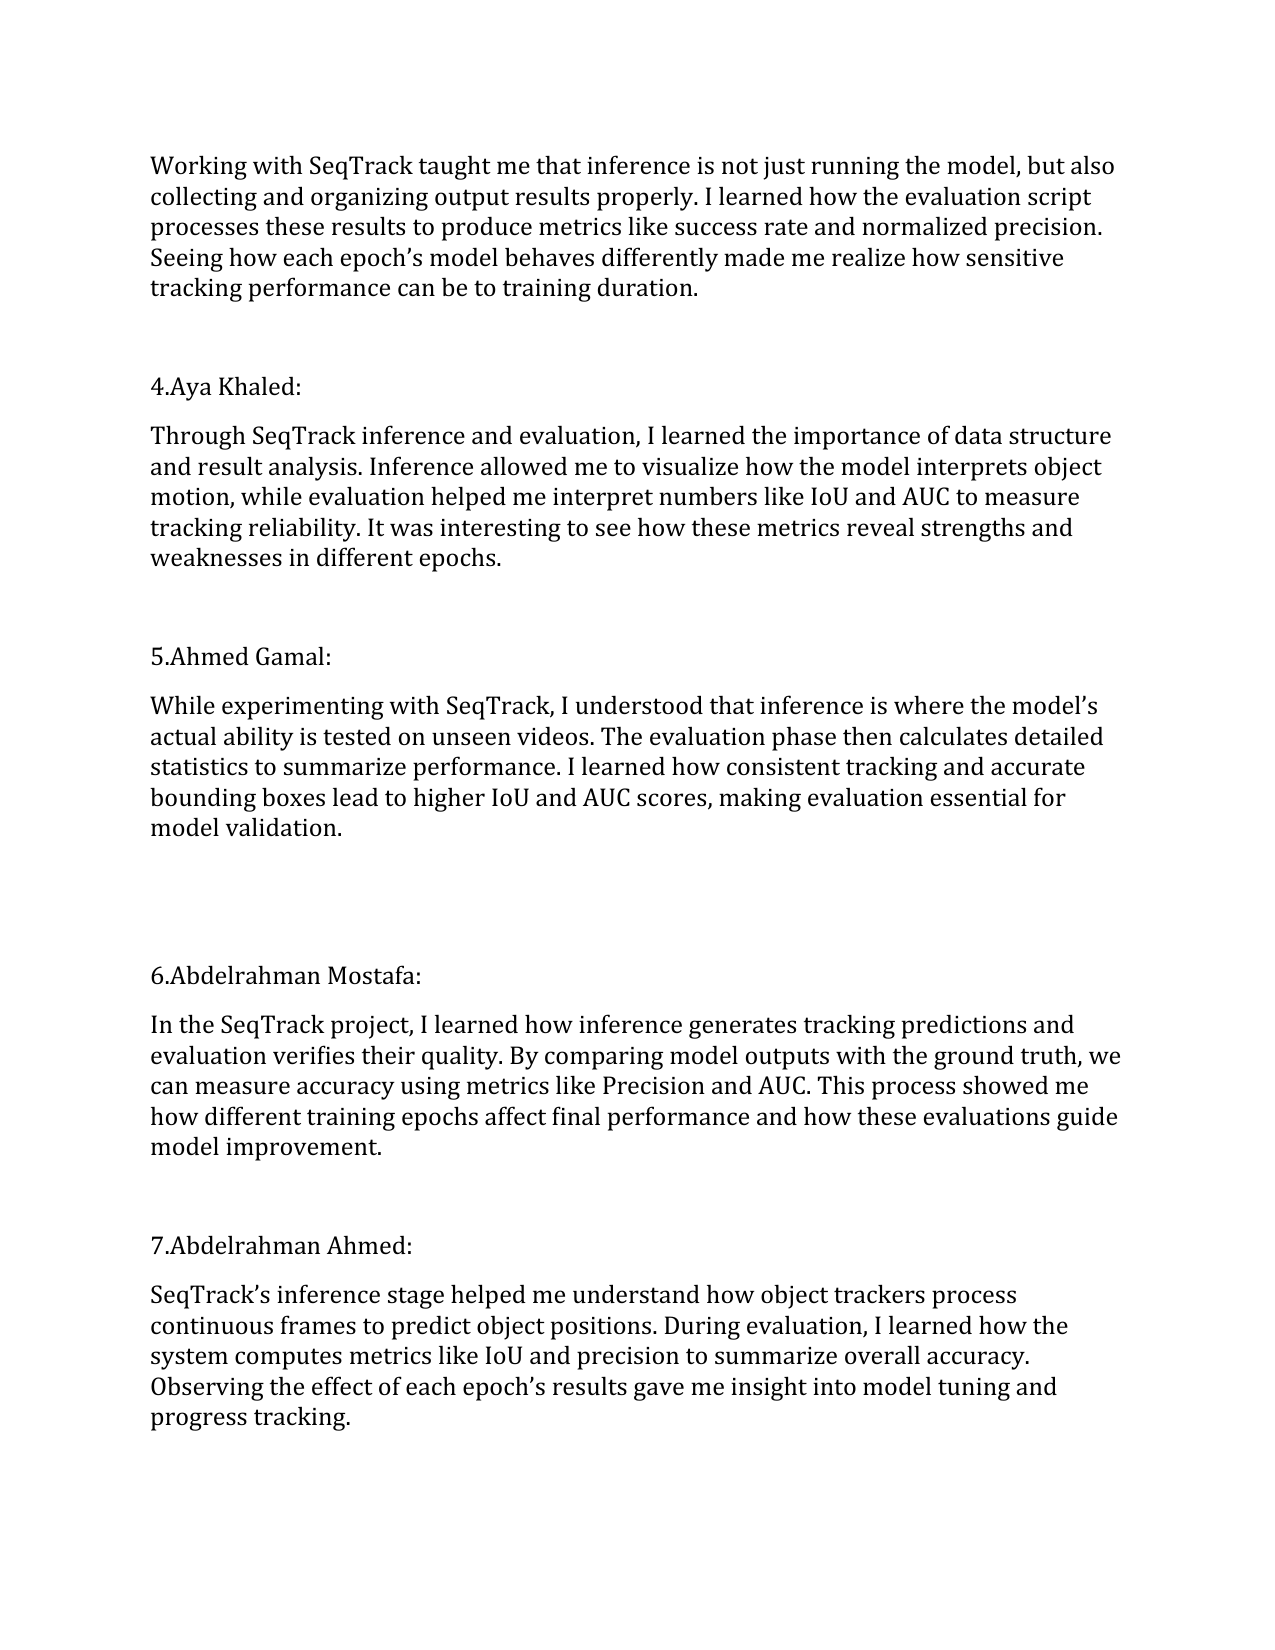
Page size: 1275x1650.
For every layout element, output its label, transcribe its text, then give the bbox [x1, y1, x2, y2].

text 4.Aya Khaled: [150, 371, 1125, 401]
text 7.Abdelrahman Ahmed: [150, 1229, 1125, 1260]
text 5.Ahmed Gamal: [150, 641, 1125, 671]
text Working with SeqTrack taught me that inference is not just running the model, but also collecting and organizing output results properly. I learned how the evaluation script processes these results to produce metrics like success rate and normalized precision. Seeing how each epoch’s model behaves differently made me realize how sensitive tracking performance can be to training duration. [150, 150, 1125, 303]
text While experimenting with SeqTrack, I understood that inference is where the model’s actual ability is tested on unseen videos. The evaluation phase then calculates detailed statistics to summarize performance. I learned how consistent tracking and accurate bounding boxes lead to higher IoU and AUC scores, making evaluation essential for model validation. [150, 690, 1125, 842]
text In the SeqTrack project, I learned how inference generates tracking predictions and evaluation verifies their quality. By comparing model outputs with the ground truth, we can measure accuracy using metrics like Precision and AUC. This process showed me how different training epochs affect final performance and how these evaluations guide model improvement. [150, 1009, 1125, 1162]
text SeqTrack’s inference stage helped me understand how object trackers process continuous frames to predict object positions. During evaluation, I learned how the system computes metrics like IoU and precision to summarize overall accuracy. Observing the effect of each epoch’s results gave me insight into model tuning and progress tracking. [150, 1279, 1125, 1431]
text 6.Abdelrahman Mostafa: [150, 960, 1125, 990]
text Through SeqTrack inference and evaluation, I learned the importance of data structure and result analysis. Inference allowed me to visualize how the model interprets object motion, while evaluation helped me interpret numbers like IoU and AUC to measure tracking reliability. It was interesting to see how these metrics reveal strengths and weaknesses in different epochs. [150, 420, 1125, 572]
